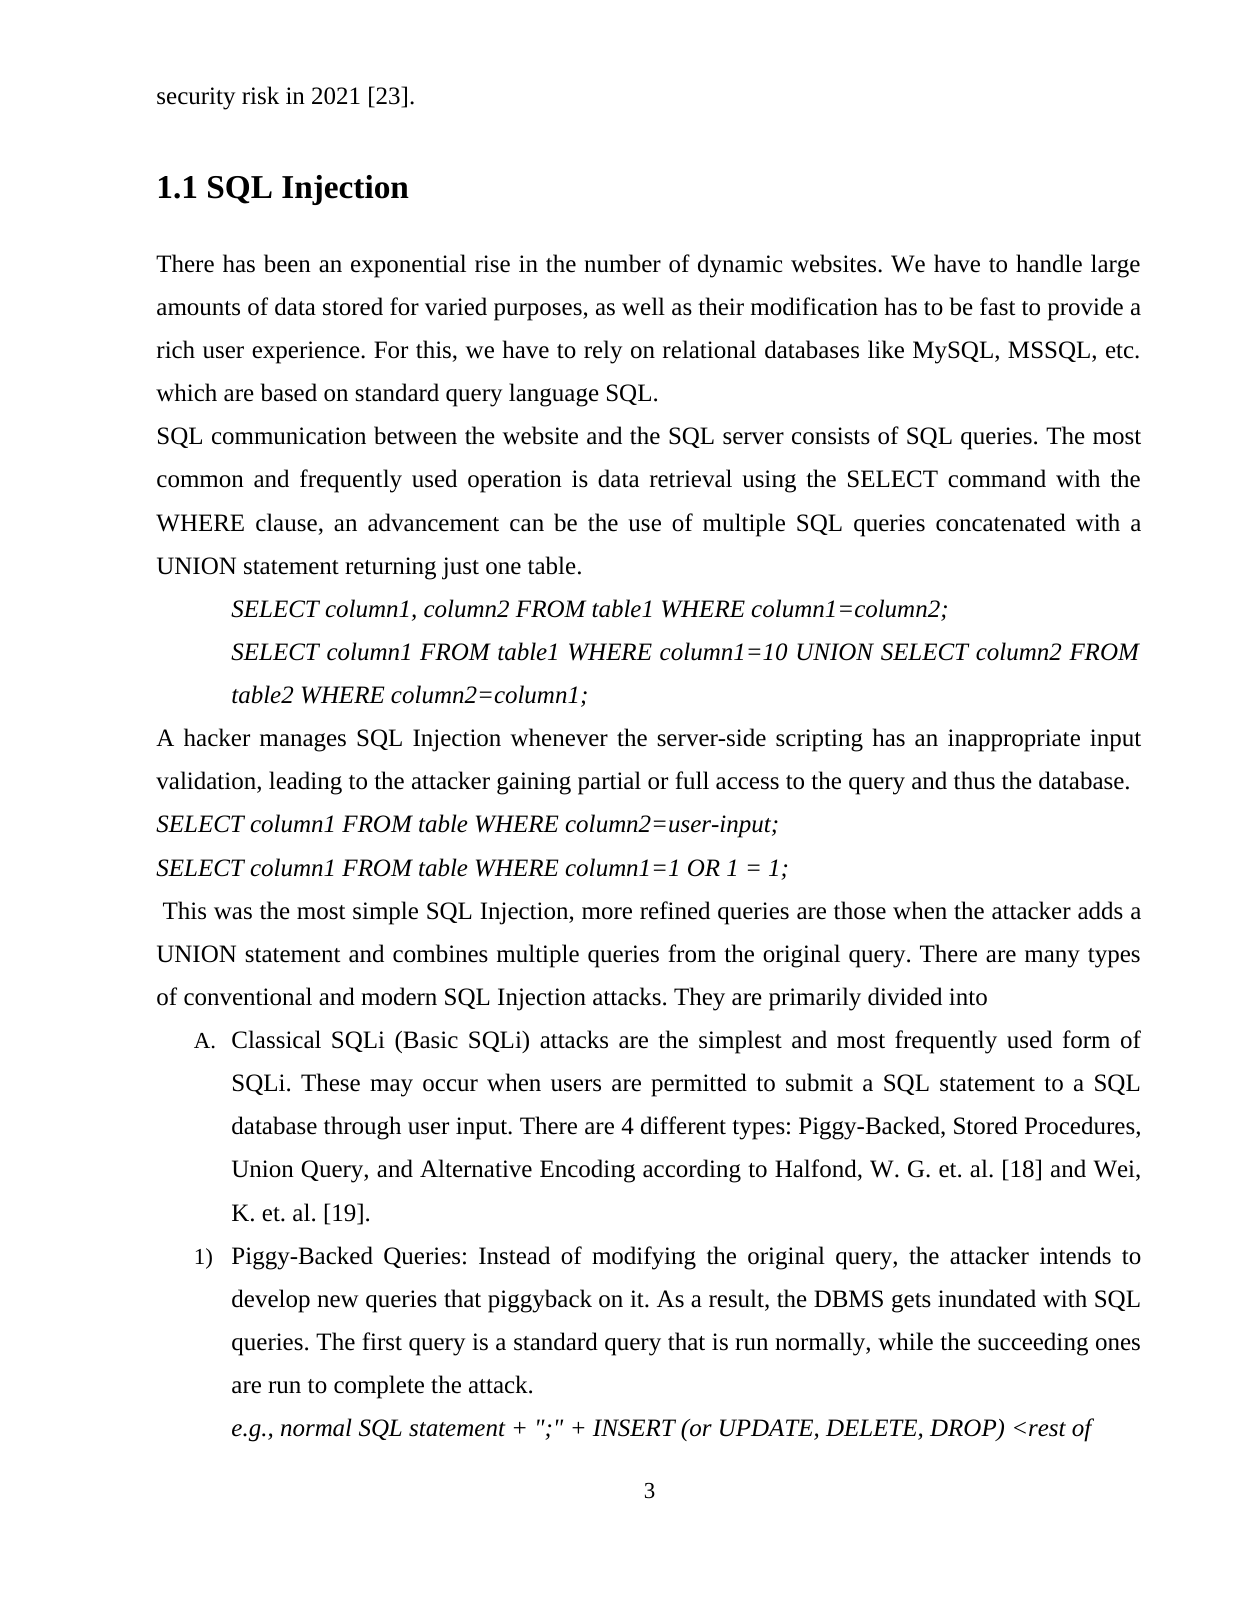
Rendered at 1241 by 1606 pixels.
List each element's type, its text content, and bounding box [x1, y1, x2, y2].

text 1.1 SQL Injection [156, 167, 1142, 206]
text SELECT column1 FROM table WHERE column1=1 OR 1 = 1; [156, 853, 1142, 881]
text This was the most simple SQL Injection, more refined queries are those when the attacker adds a UNION statement and combines multiple queries from the original query. There are many types of conventional and modern SQL Injection attacks. They are primarily divided into [156, 896, 1142, 1011]
list Classical SQLi (Basic SQLi) attacks are the simplest and most frequently used form of SQLi. These may occur when users are permitted to submit a SQL statement to a SQL database through user input. There are 4 different types: Piggy-Backed, Stored Procedures, Union Query, and Alternative Encoding according to Halfond, W. G. et. al. [18] and Wei, K. et. al. [19]. [194, 1025, 1142, 1226]
text There has been an exponential rise in the number of dynamic websites. We have to handle large amounts of data stored for varied purposes, as well as their modification has to be fast to provide a rich user experience. For this, we have to rely on relational databases like MySQL, MSSQL, etc. which are based on standard query language SQL. [156, 249, 1142, 407]
text SELECT column1, column2 FROM table1 WHERE column1=column2; [231, 594, 1142, 623]
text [156, 81, 1142, 110]
text A hacker manages SQL Injection whenever the server-side scripting has an inappropriate input validation, leading to the attacker gaining partial or full access to the query and thus the database. [156, 723, 1142, 795]
text SQL communication between the website and the SQL server consists of SQL queries. The most common and frequently used operation is data retrieval using the SELECT command with the WHERE clause, an advancement can be the use of multiple SQL queries concatenated with a UNION statement returning just one table. [156, 421, 1142, 579]
text SELECT column1 FROM table WHERE column2=user-input; [156, 809, 1142, 838]
list Piggy-Backed Queries: Instead of modifying the original query, the attacker intends to develop new queries that piggyback on it. As a result, the DBMS gets inundated with SQL queries. The first query is a standard query that is run normally, while the succeeding ones are run to complete the attack. [194, 1241, 1142, 1399]
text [231, 1413, 1142, 1442]
text SELECT column1 FROM table1 WHERE column1=10 UNION SELECT column2 FROM table2 WHERE column2=column1; [231, 637, 1142, 709]
